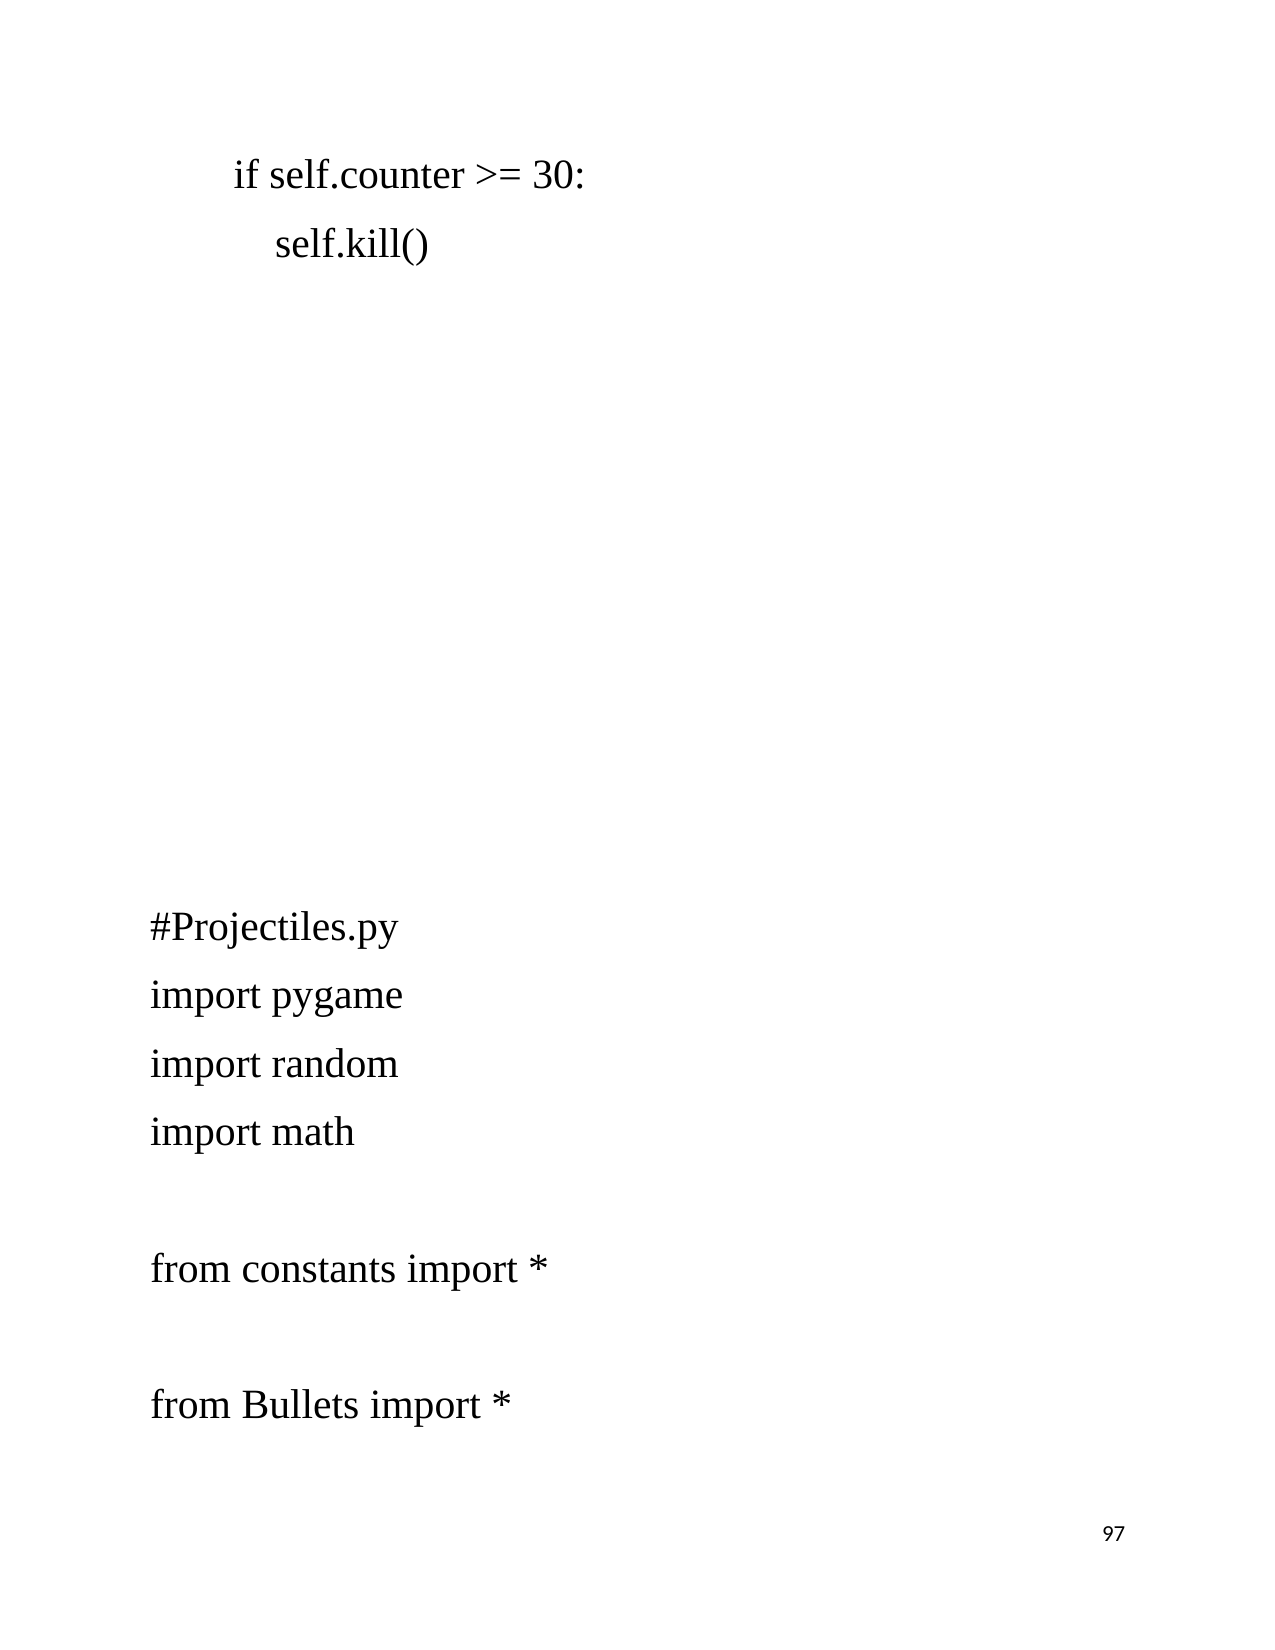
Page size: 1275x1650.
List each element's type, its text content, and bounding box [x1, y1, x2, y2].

text from constants import * [150, 1243, 1125, 1291]
text self.kill() [150, 218, 1125, 266]
text import math [150, 1107, 1125, 1154]
text import pygame [150, 970, 1125, 1018]
text #Projectiles.py [150, 902, 1125, 949]
text if self.counter >= 30: [150, 150, 1125, 198]
text import random [150, 1038, 1125, 1086]
text from Bullets import * [150, 1380, 1125, 1428]
